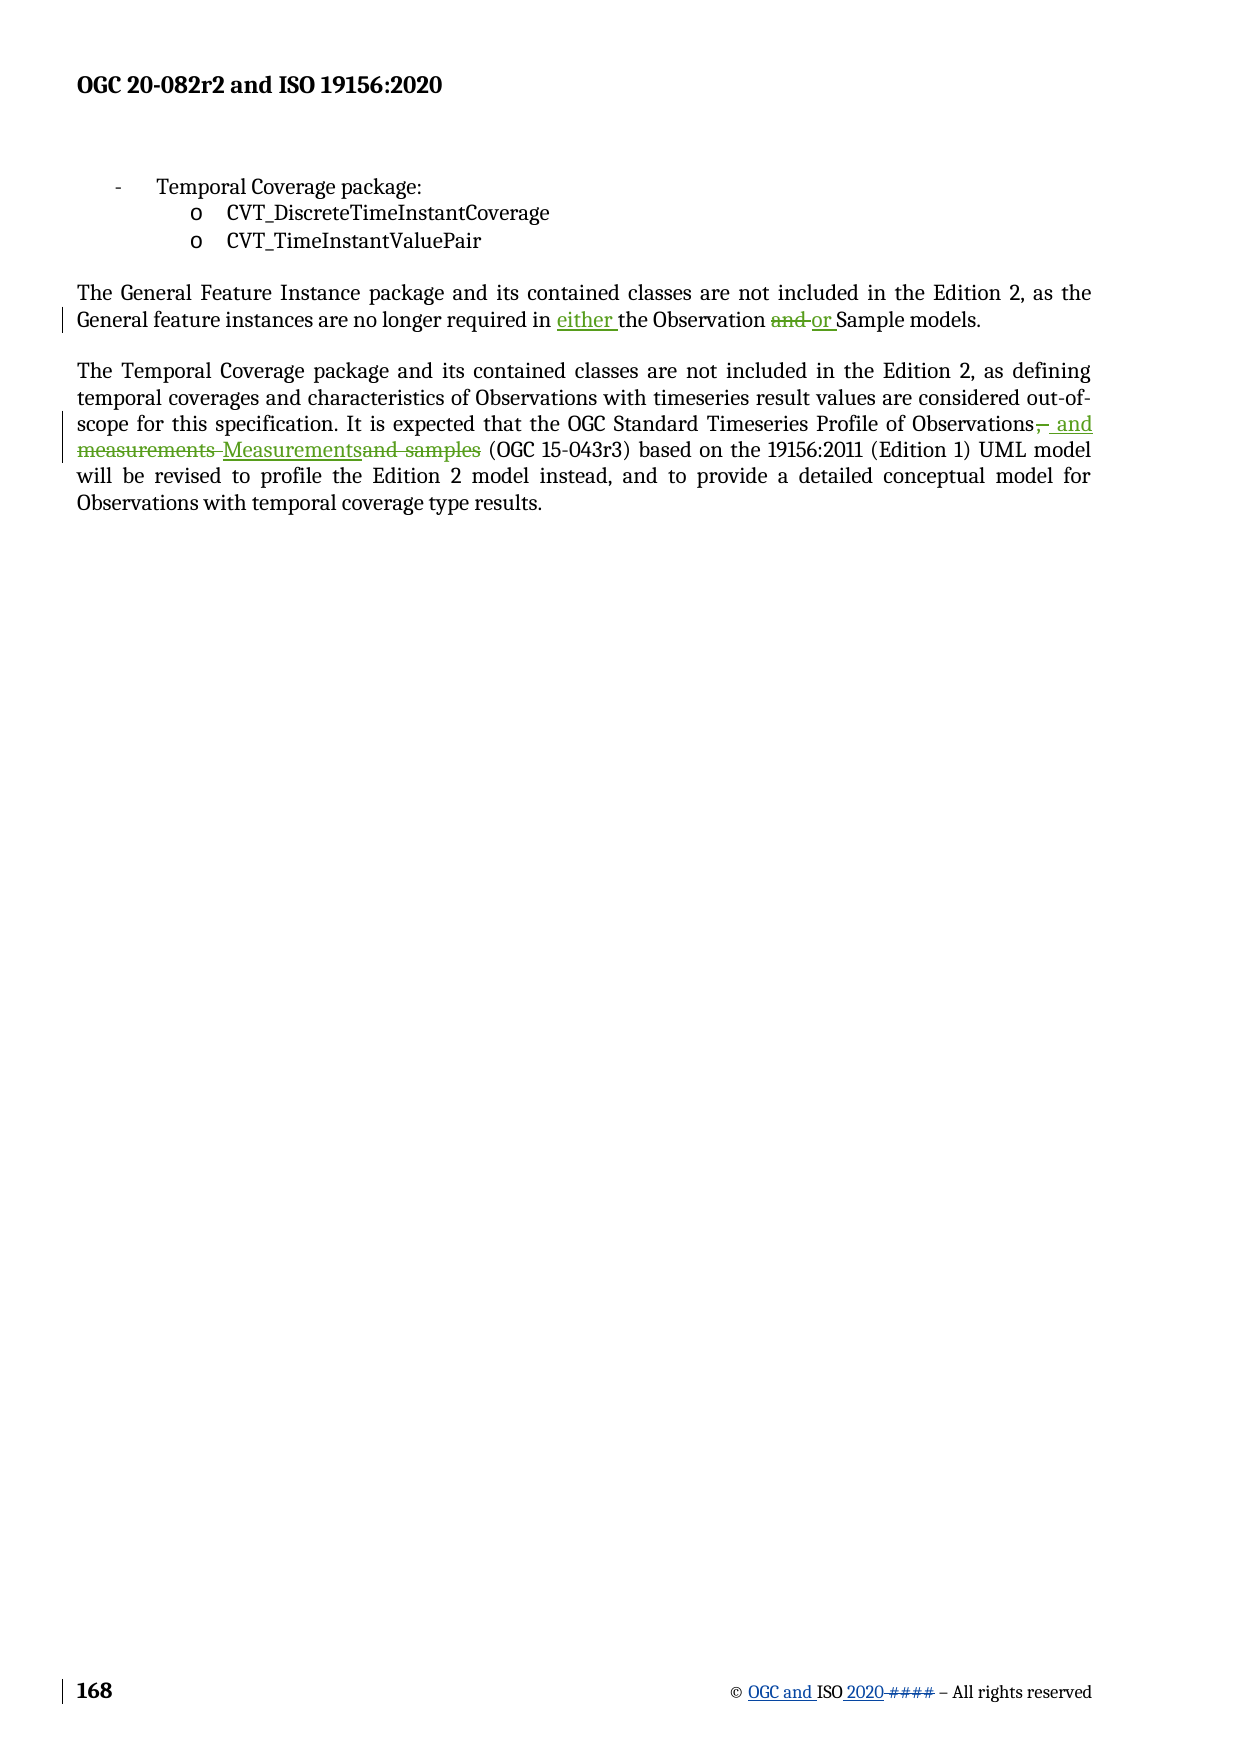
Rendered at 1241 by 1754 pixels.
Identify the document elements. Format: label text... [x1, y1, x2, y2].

text The General Feature Instance package and its contained classes are not included in the Edition 2, as the General feature instances are no longer required in the Observation Sample models. [77, 280, 1092, 333]
list CVT_TimeInstantValuePair [189, 228, 1092, 255]
text The Temporal Coverage package and its contained classes are not included in the Edition 2, as defining temporal coverages and characteristics of Observations with timeseries result values are considered out-of-scope for this specification. It is expected that the OGC Standard Timeseries Profile of Observations (OGC 15-043r3) based on the 19156:2011 (Edition 1) UML model will be revised to profile the Edition 2 model instead, and to provide a detailed conceptual model for Observations with temporal coverage type results. [77, 358, 1092, 516]
list Temporal Coverage package: [114, 174, 1092, 200]
list CVT_DiscreteTimeInstantCoverage [189, 200, 1092, 228]
